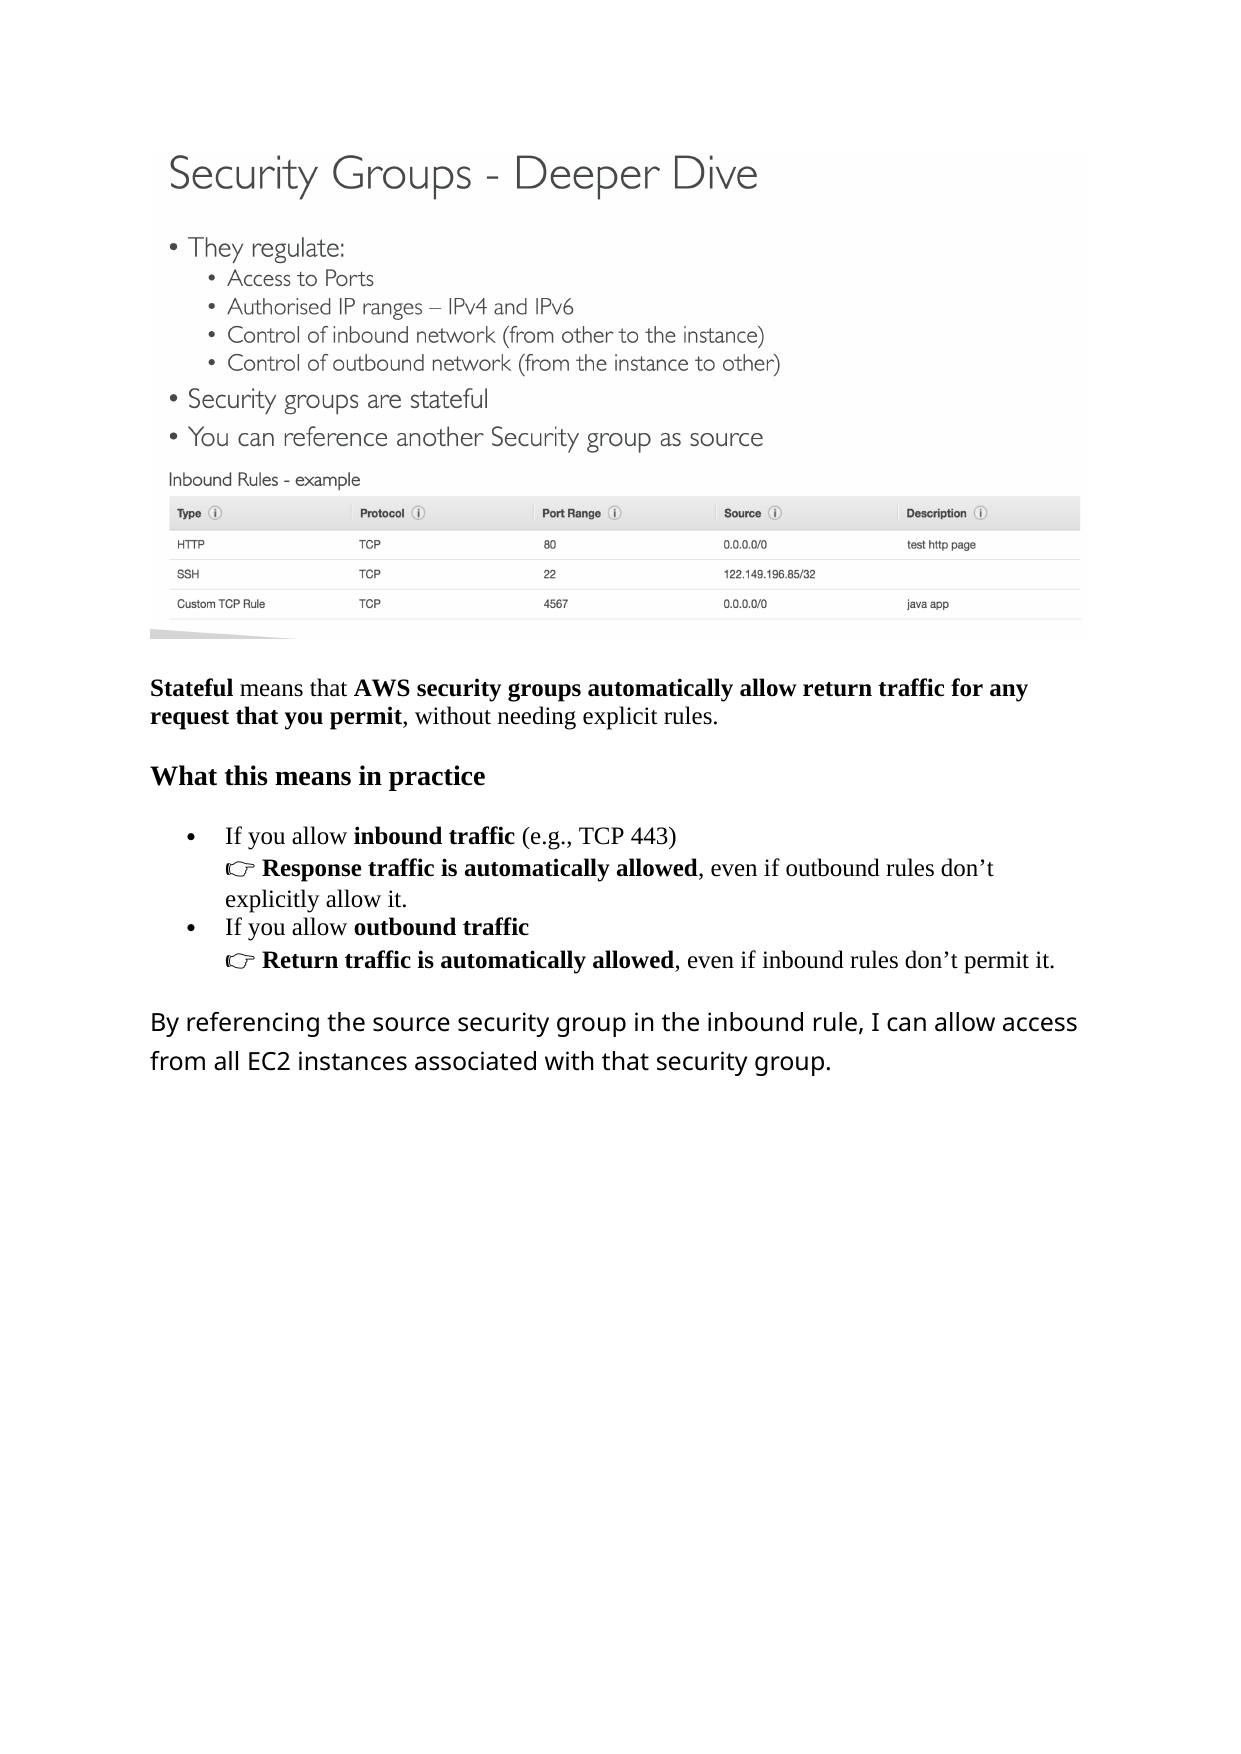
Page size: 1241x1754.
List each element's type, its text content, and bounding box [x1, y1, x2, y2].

text Stateful means that AWS security groups automatically allow return traffic for any request that you permit, without needing explicit rules. [150, 673, 1090, 730]
list If you allow inbound traffic (e.g., TCP 443) 👉 Response traffic is automatically allowed, even if outbound rules don’t explicitly allow it. [187, 821, 1090, 912]
text What this means in practice [150, 759, 1090, 792]
text By referencing the source security group in the inbound rule, I can allow access from all EC2 instances associated with that security group. [150, 1004, 1090, 1078]
picture [150, 150, 1091, 639]
list If you allow outbound traffic 👉 Return traffic is automatically allowed, even if inbound rules don’t permit it. [187, 912, 1090, 975]
